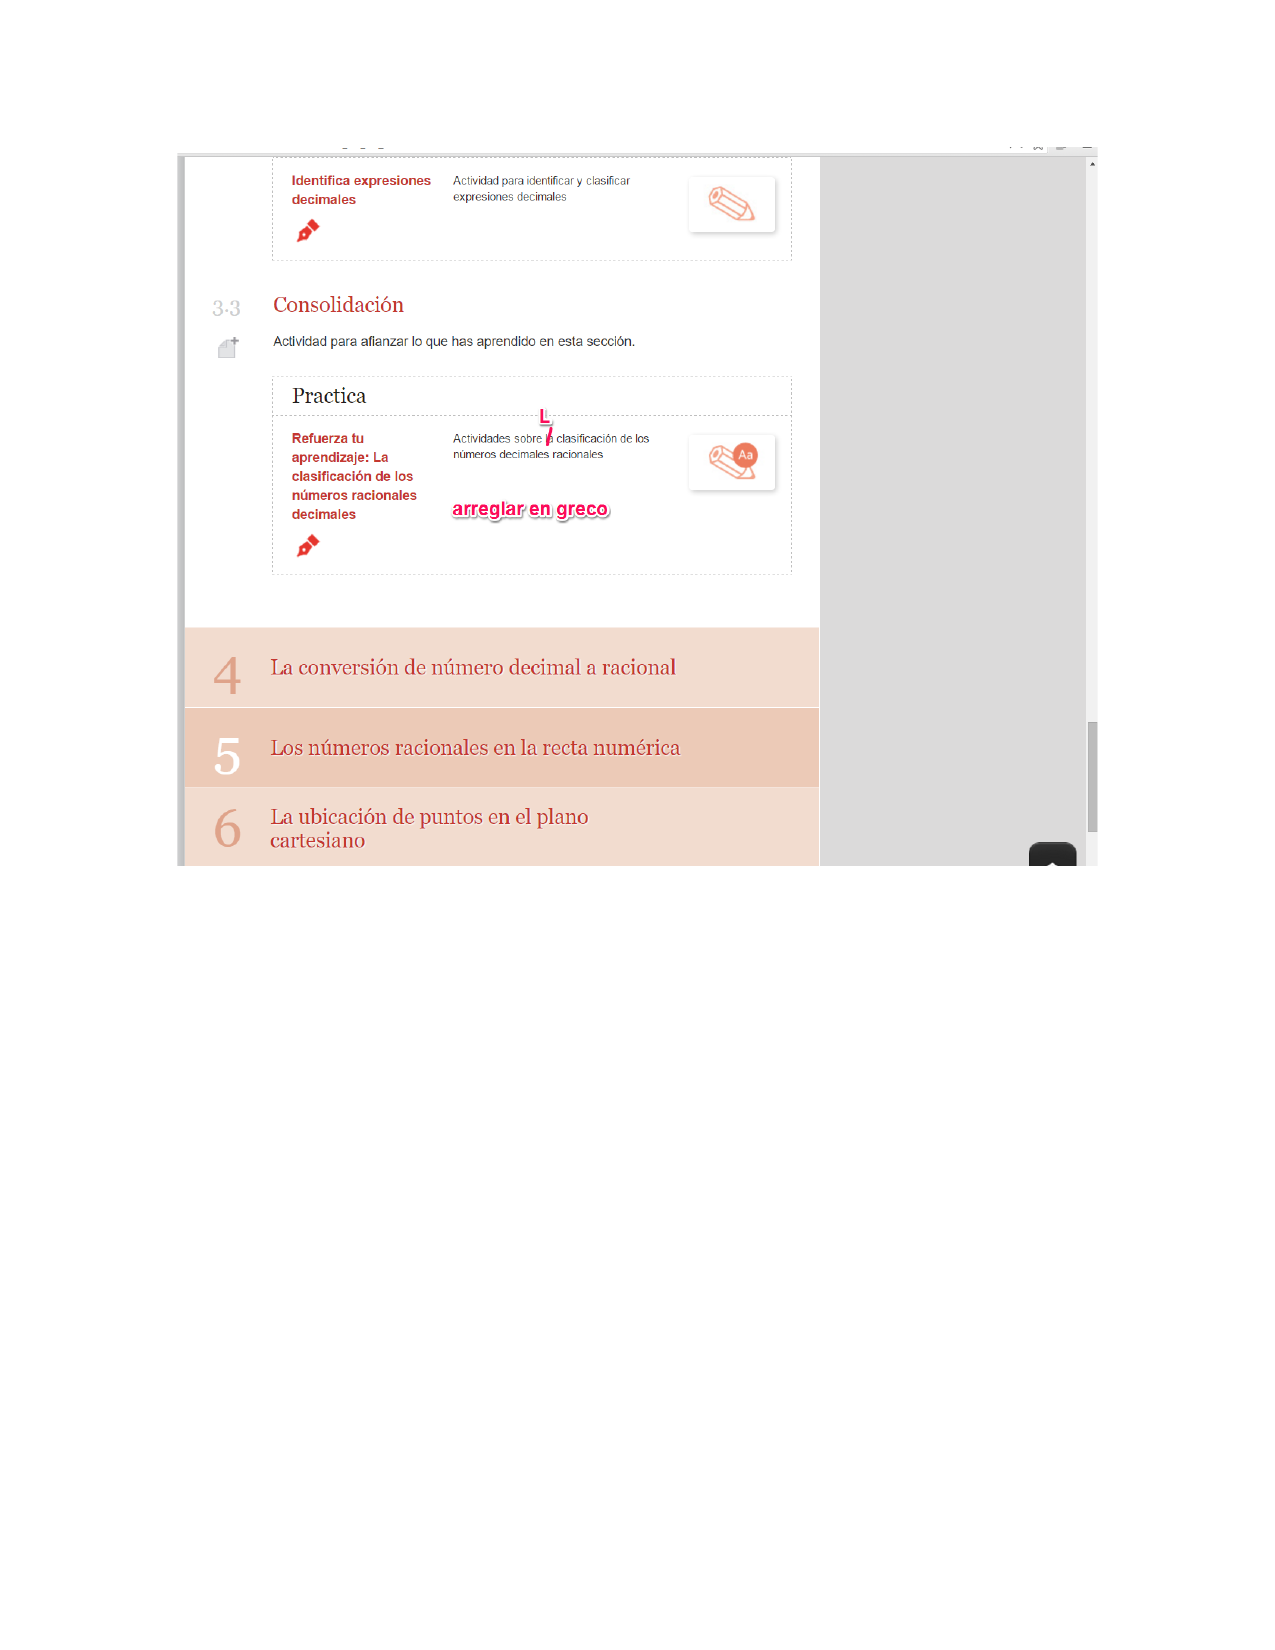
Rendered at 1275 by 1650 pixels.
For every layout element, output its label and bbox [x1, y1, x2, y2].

picture [177, 147, 1098, 866]
